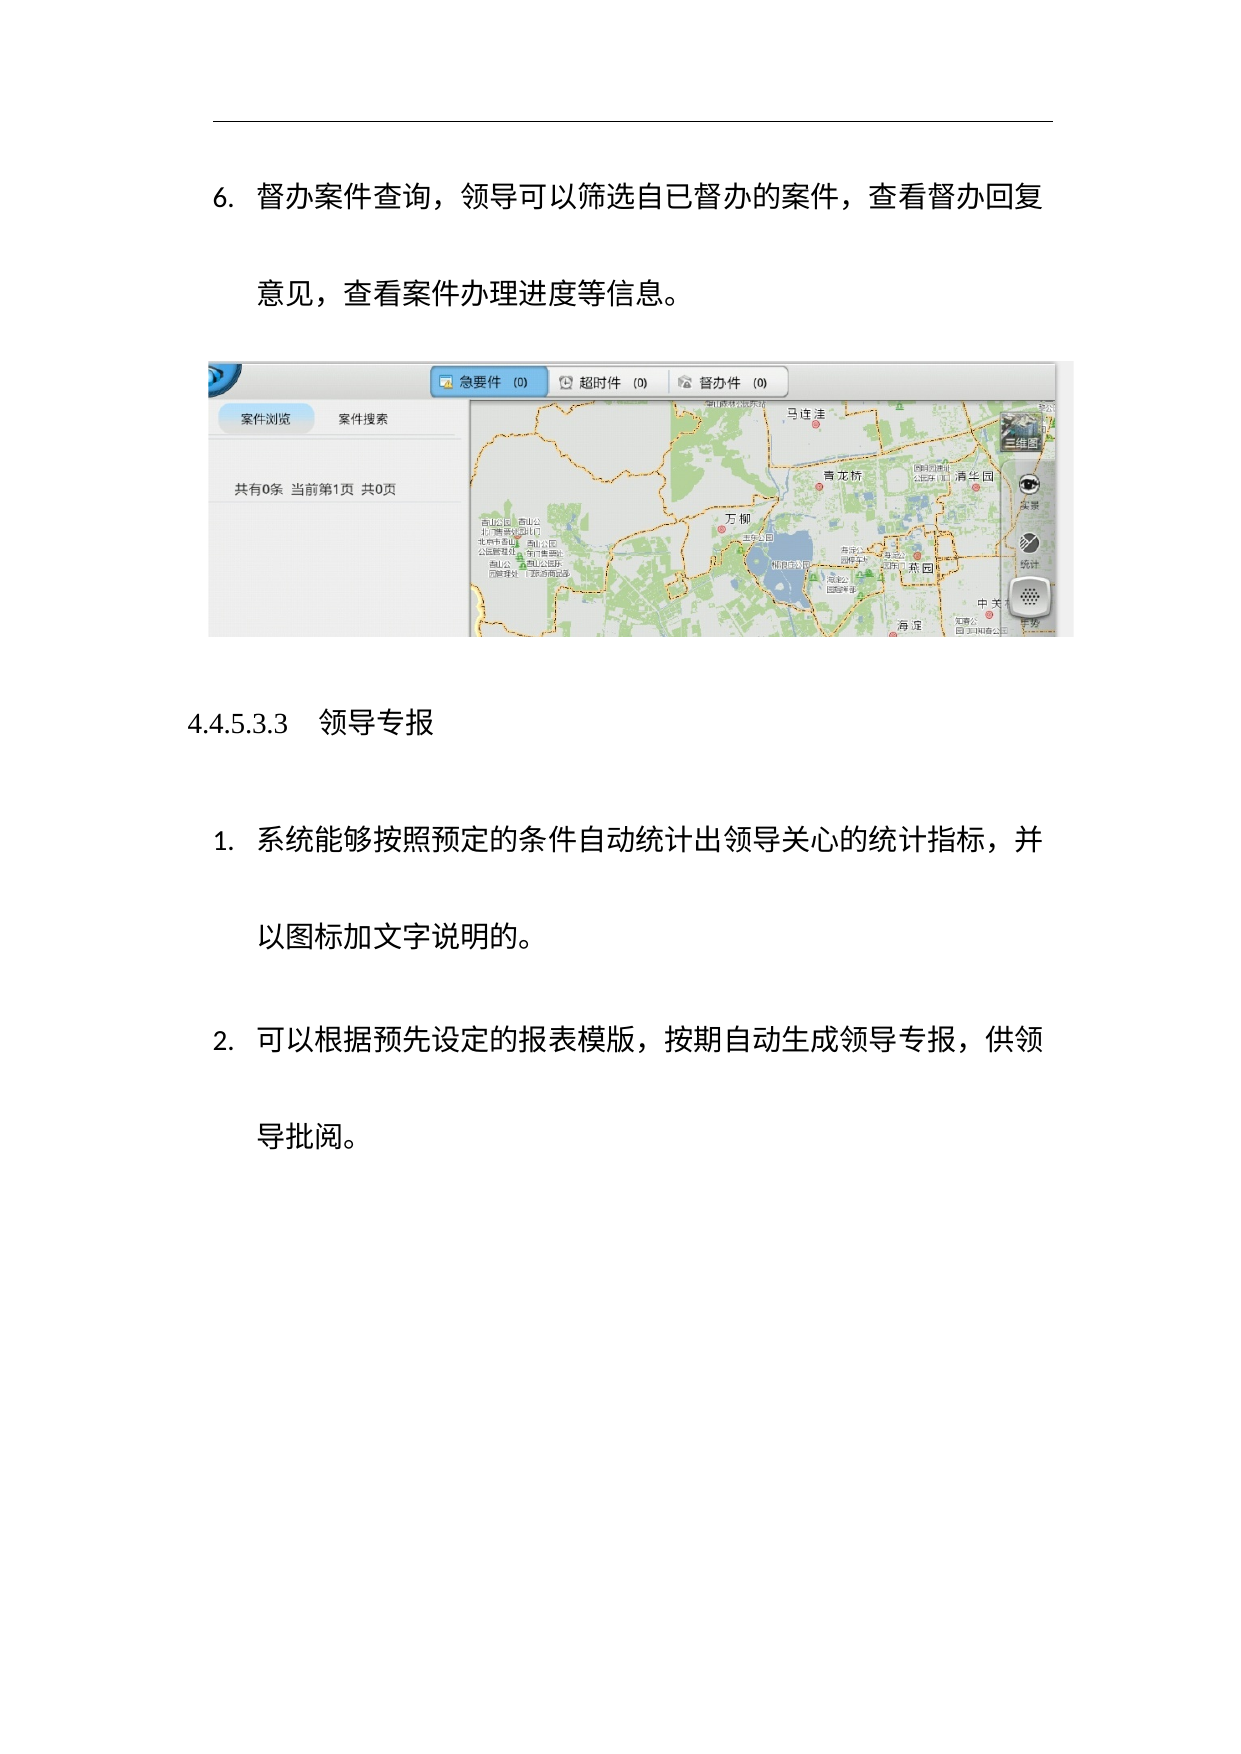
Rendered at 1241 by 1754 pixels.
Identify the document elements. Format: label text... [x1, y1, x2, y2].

list 督办案件查询，领导可以筛选自已督办的案件，查看督办回复意见，查看案件办理进度等信息。 [212, 162, 1053, 324]
subtitle 领导专报 [187, 688, 1053, 753]
picture [208, 361, 1074, 637]
list 可以根据预先设定的报表模版，按期自动生成领导专报，供领导批阅。 [212, 1005, 1053, 1167]
list 系统能够按照预定的条件自动统计出领导关心的统计指标，并以图标加文字说明的。 [212, 805, 1053, 967]
